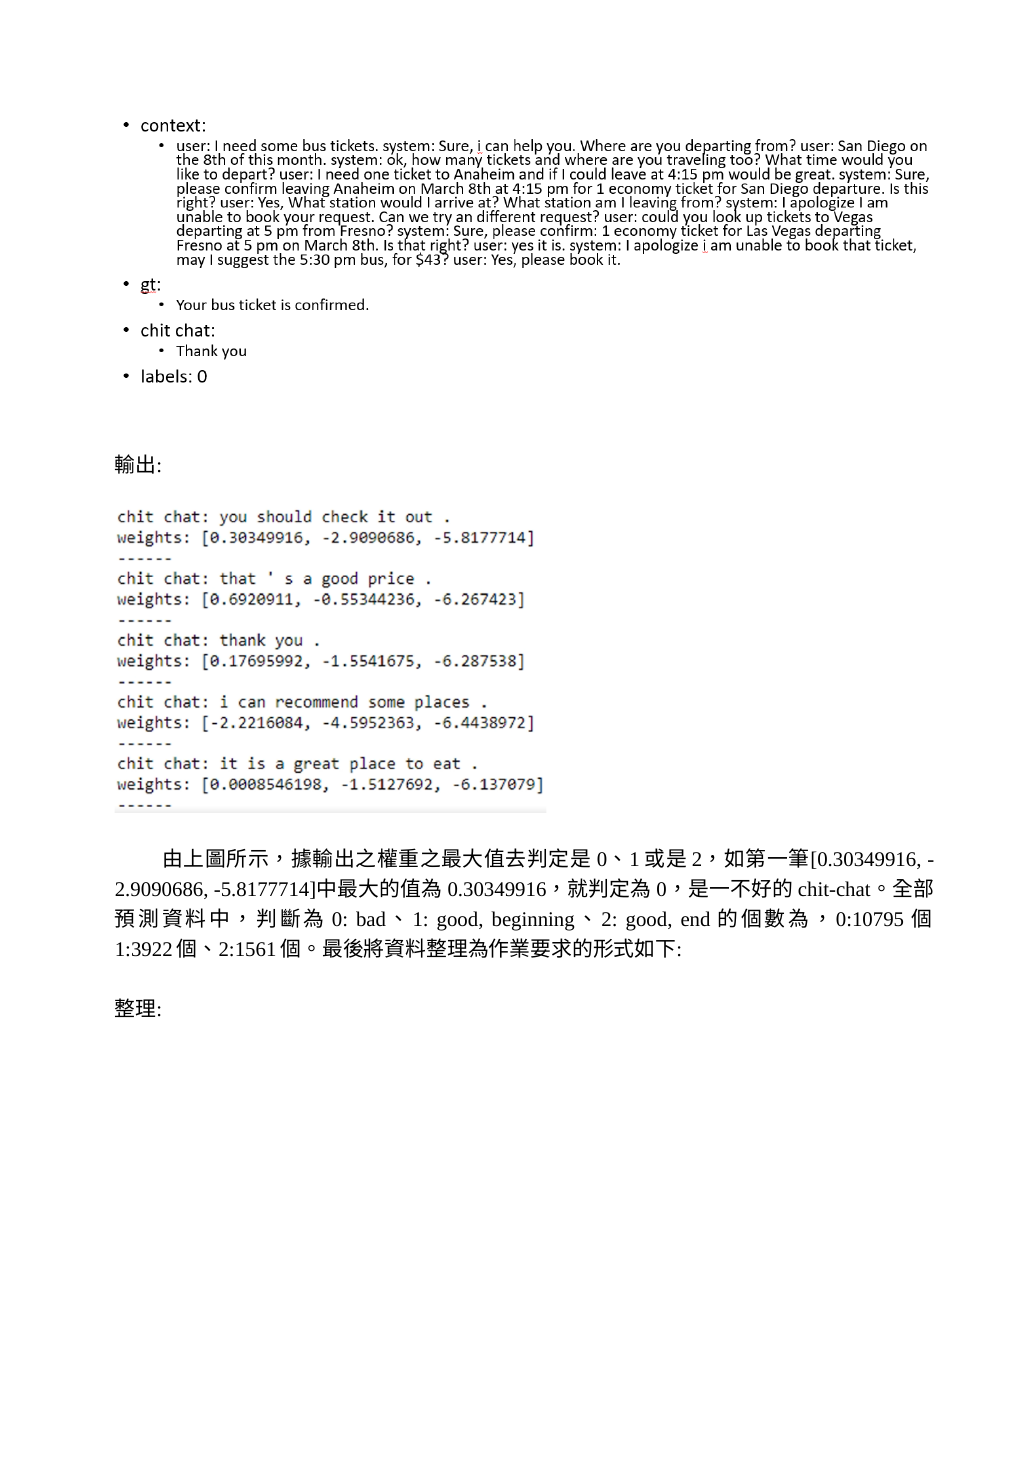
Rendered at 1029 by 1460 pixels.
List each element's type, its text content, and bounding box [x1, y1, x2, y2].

picture [114, 507, 547, 813]
text 整理: [114, 992, 934, 1022]
text 由上圖所示，據輸出之權重之最大值去判定是0、1或是2，如第一筆[0.30349916, -2.9090686, -5.8177714]中最大的值為0.30349916，就判定為0，是一不好的chit-chat。全部預測資料中，判斷為0: bad、1: good, beginning、2: good, end的個數為，0:10795個、1:3922個、2:1561個。最後將資料整理為作業要求的形式如下: [114, 842, 934, 963]
text 輸出: [114, 448, 934, 478]
picture [114, 112, 935, 398]
